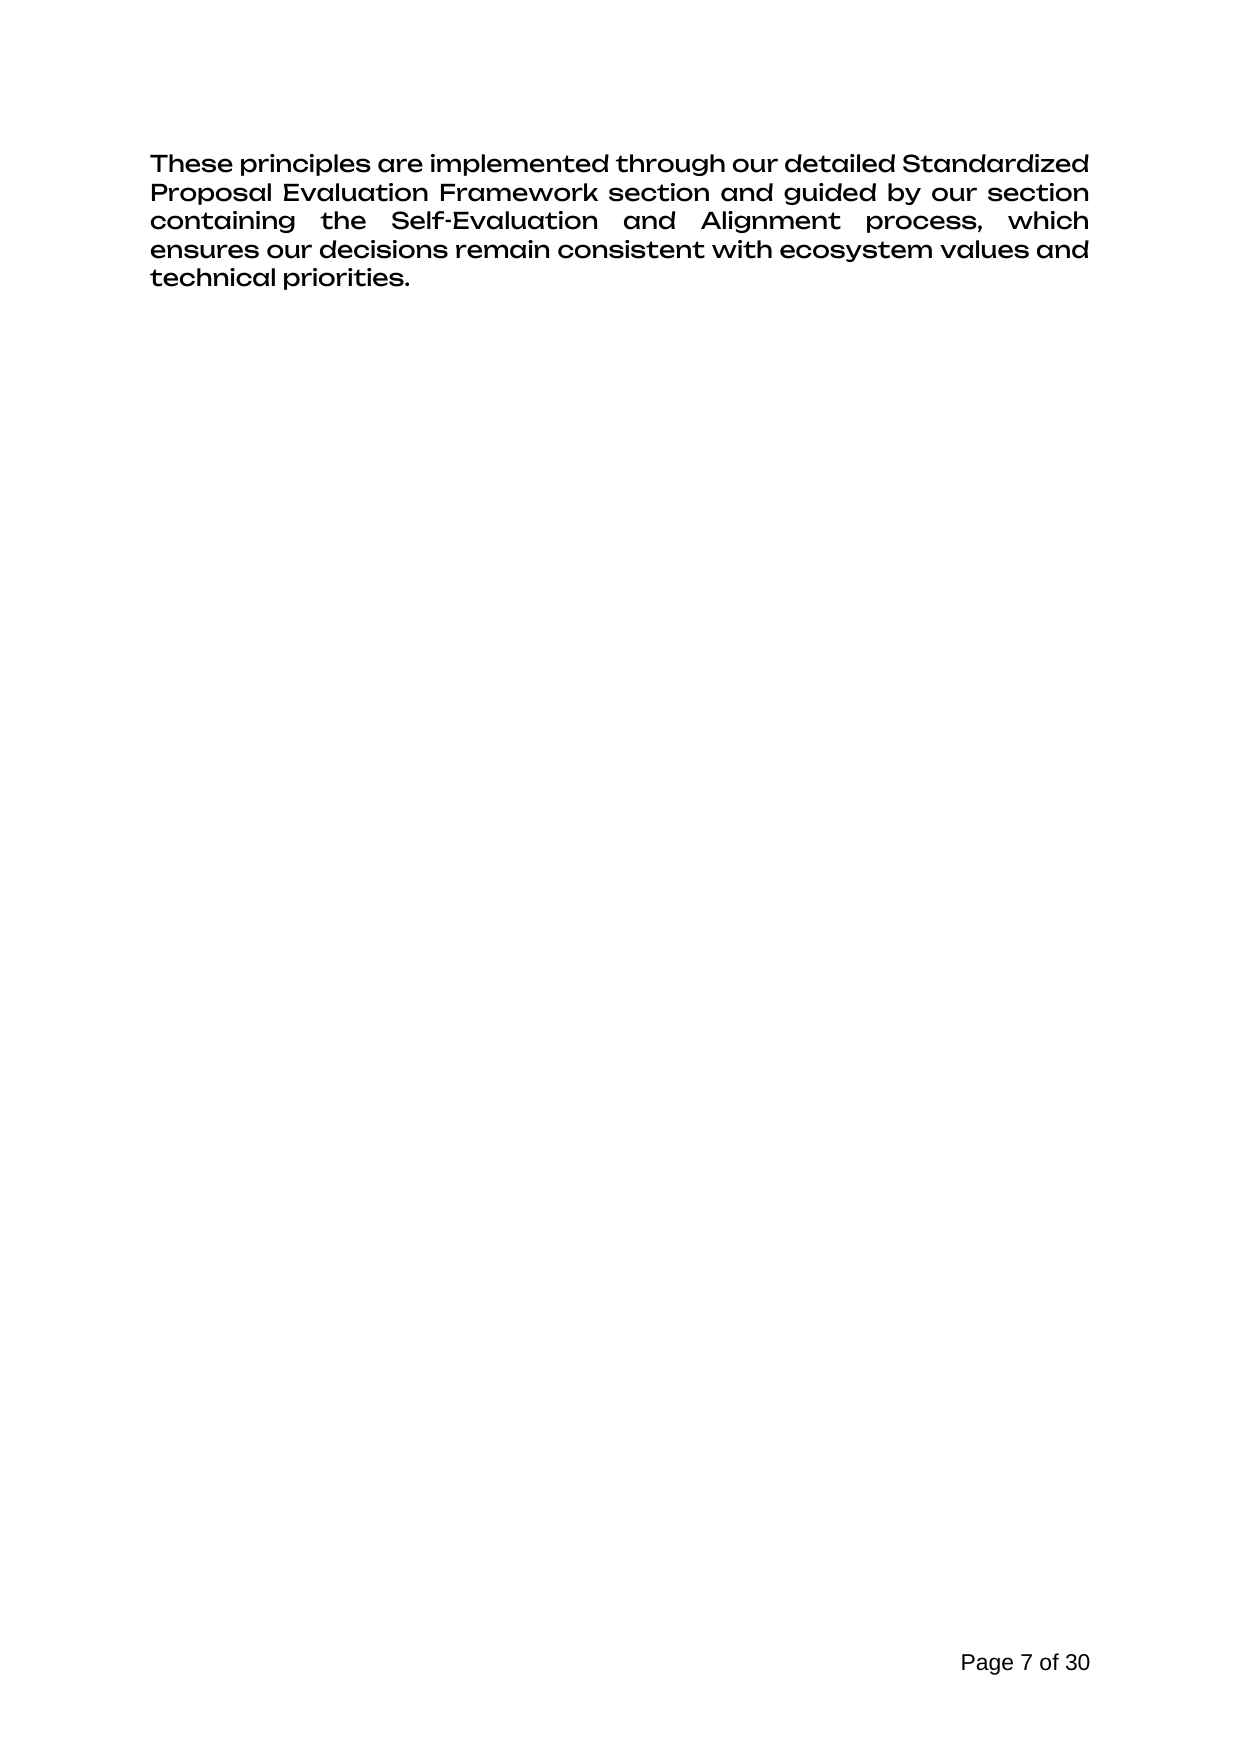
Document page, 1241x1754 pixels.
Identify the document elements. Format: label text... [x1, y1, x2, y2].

text These principles are implemented through our detailed Standardized Proposal Evaluation Framework section and guided by our section containing the Self-Evaluation and Alignment process, which ensures our decisions remain consistent with ecosystem values and technical priorities. [150, 150, 1090, 292]
